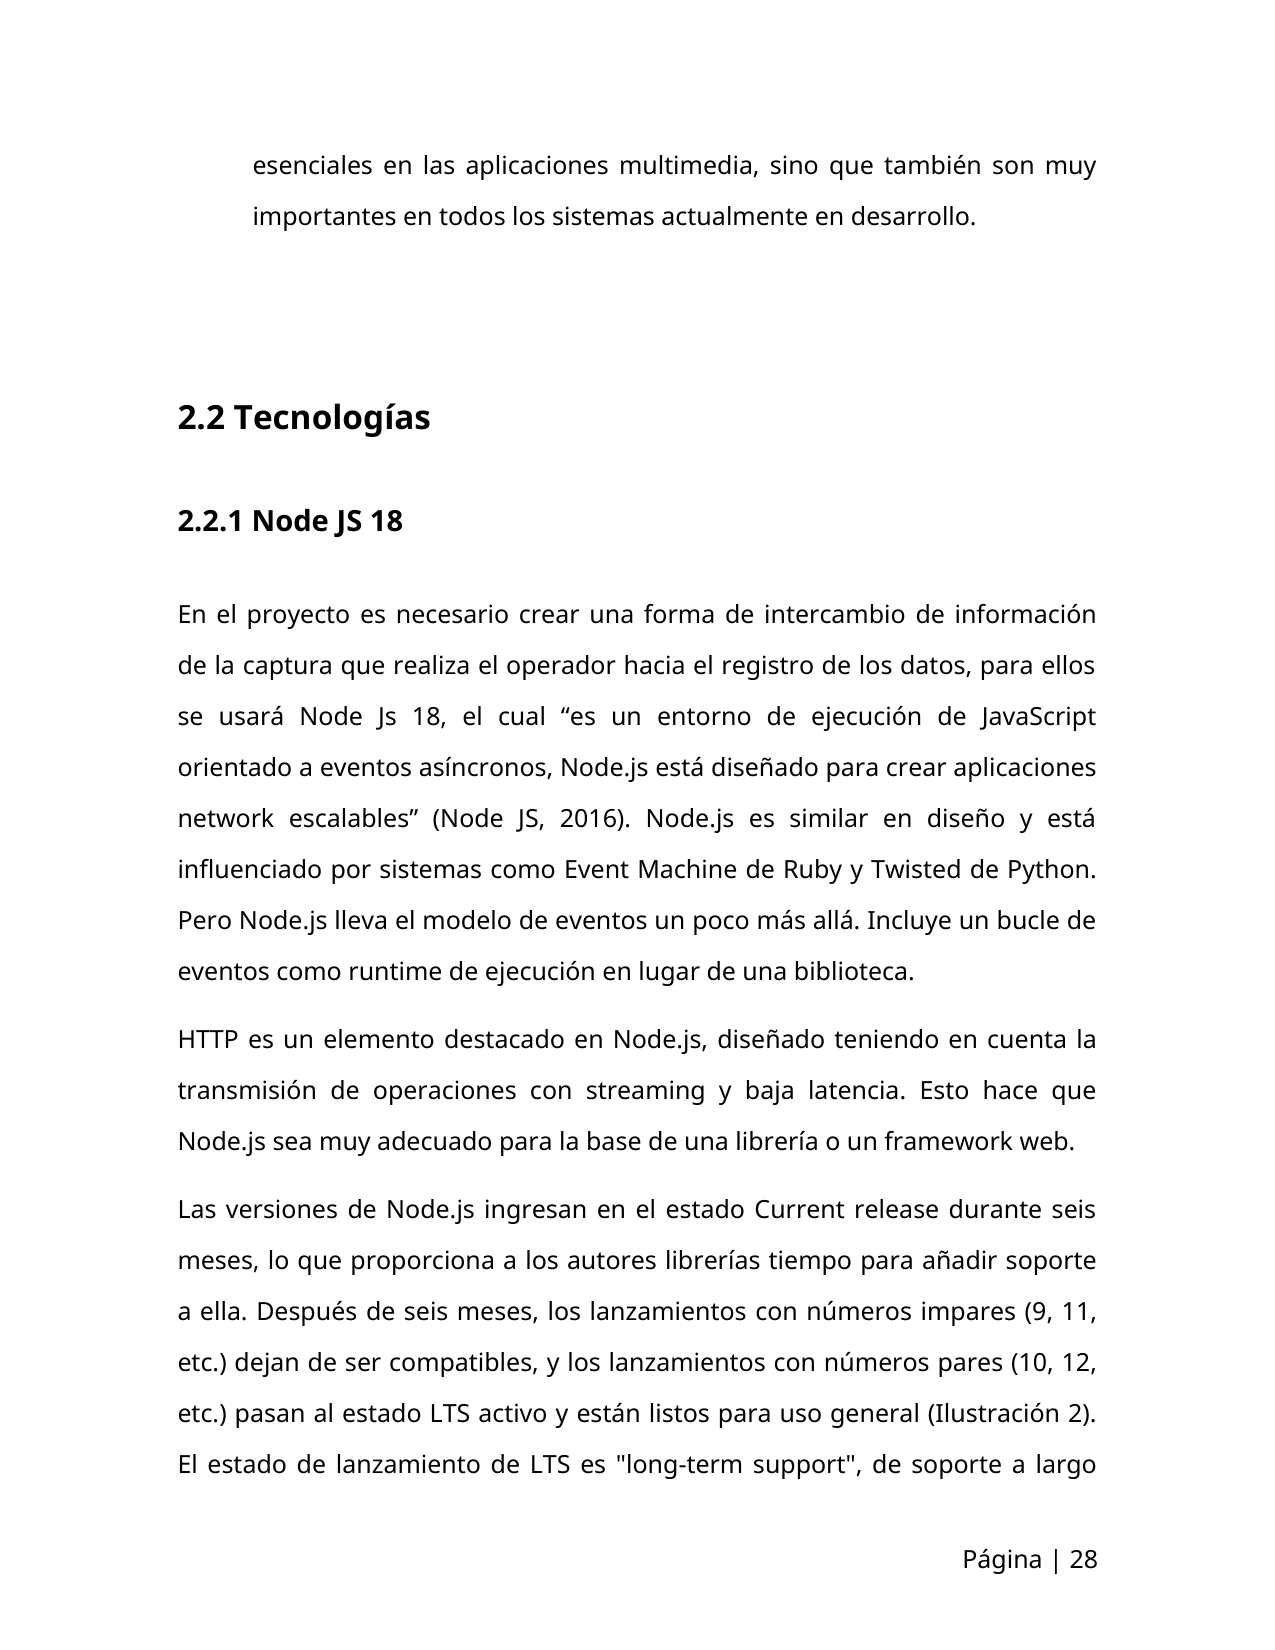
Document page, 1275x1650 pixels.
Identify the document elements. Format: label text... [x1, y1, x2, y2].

text En el proyecto es necesario crear una forma de intercambio de información de la captura que realiza el operador hacia el registro de los datos, para ellos se usará Node Js 18, el cual “es un entorno de ejecución de JavaScript orientado a eventos asíncronos, Node.js está diseñado para crear aplicaciones network escalables” (Node JS, 2016). Node.js es similar en diseño y está influenciado por sistemas como Event Machine de Ruby y Twisted de Python. Pero Node.js lleva el modelo de eventos un poco más allá. Incluye un bucle de eventos como runtime de ejecución en lugar de una biblioteca. [177, 597, 1098, 988]
subtitle 2.2.1 Node JS 18 [177, 500, 1098, 539]
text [177, 1192, 1098, 1481]
subtitle 2.2 Tecnologías [177, 394, 1098, 439]
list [215, 148, 1098, 233]
text HTTP es un elemento destacado en Node.js, diseñado teniendo en cuenta la transmisión de operaciones con streaming y baja latencia. Esto hace que Node.js sea muy adecuado para la base de una librería o un framework web. [177, 1022, 1098, 1158]
